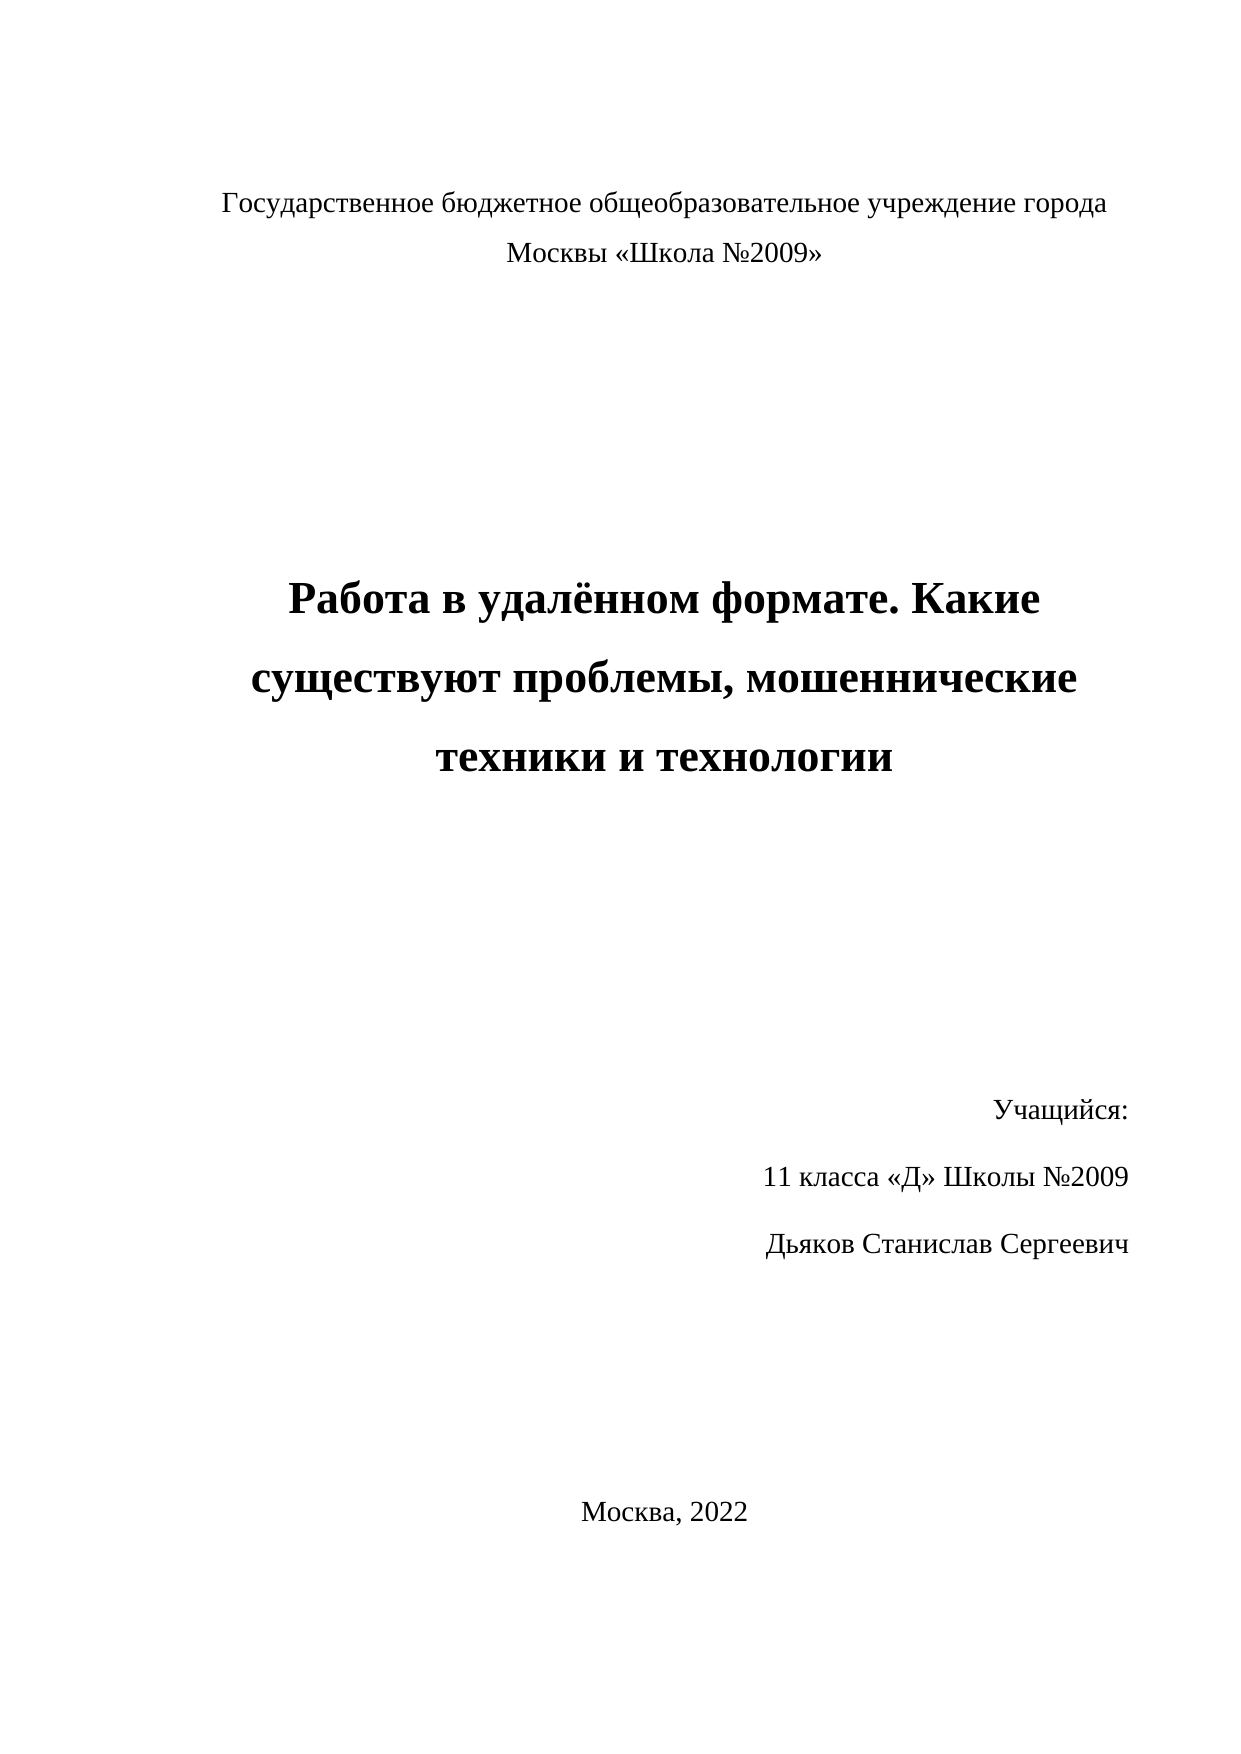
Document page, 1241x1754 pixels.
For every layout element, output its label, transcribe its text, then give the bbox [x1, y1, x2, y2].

text 11 класса «Д» Школы №2009 [200, 1159, 1129, 1193]
text Учащийся: [200, 1092, 1129, 1126]
text Москва, 2022 [200, 1494, 1129, 1527]
text Дьяков Станислав Сергеевич [200, 1226, 1129, 1259]
text Работа в удалённом формате. Какие существуют проблемы, мошеннические техники и технологии [200, 570, 1129, 781]
text Государственное бюджетное общеобразовательное учреждение города Москвы «Школа №2009» [200, 185, 1129, 269]
